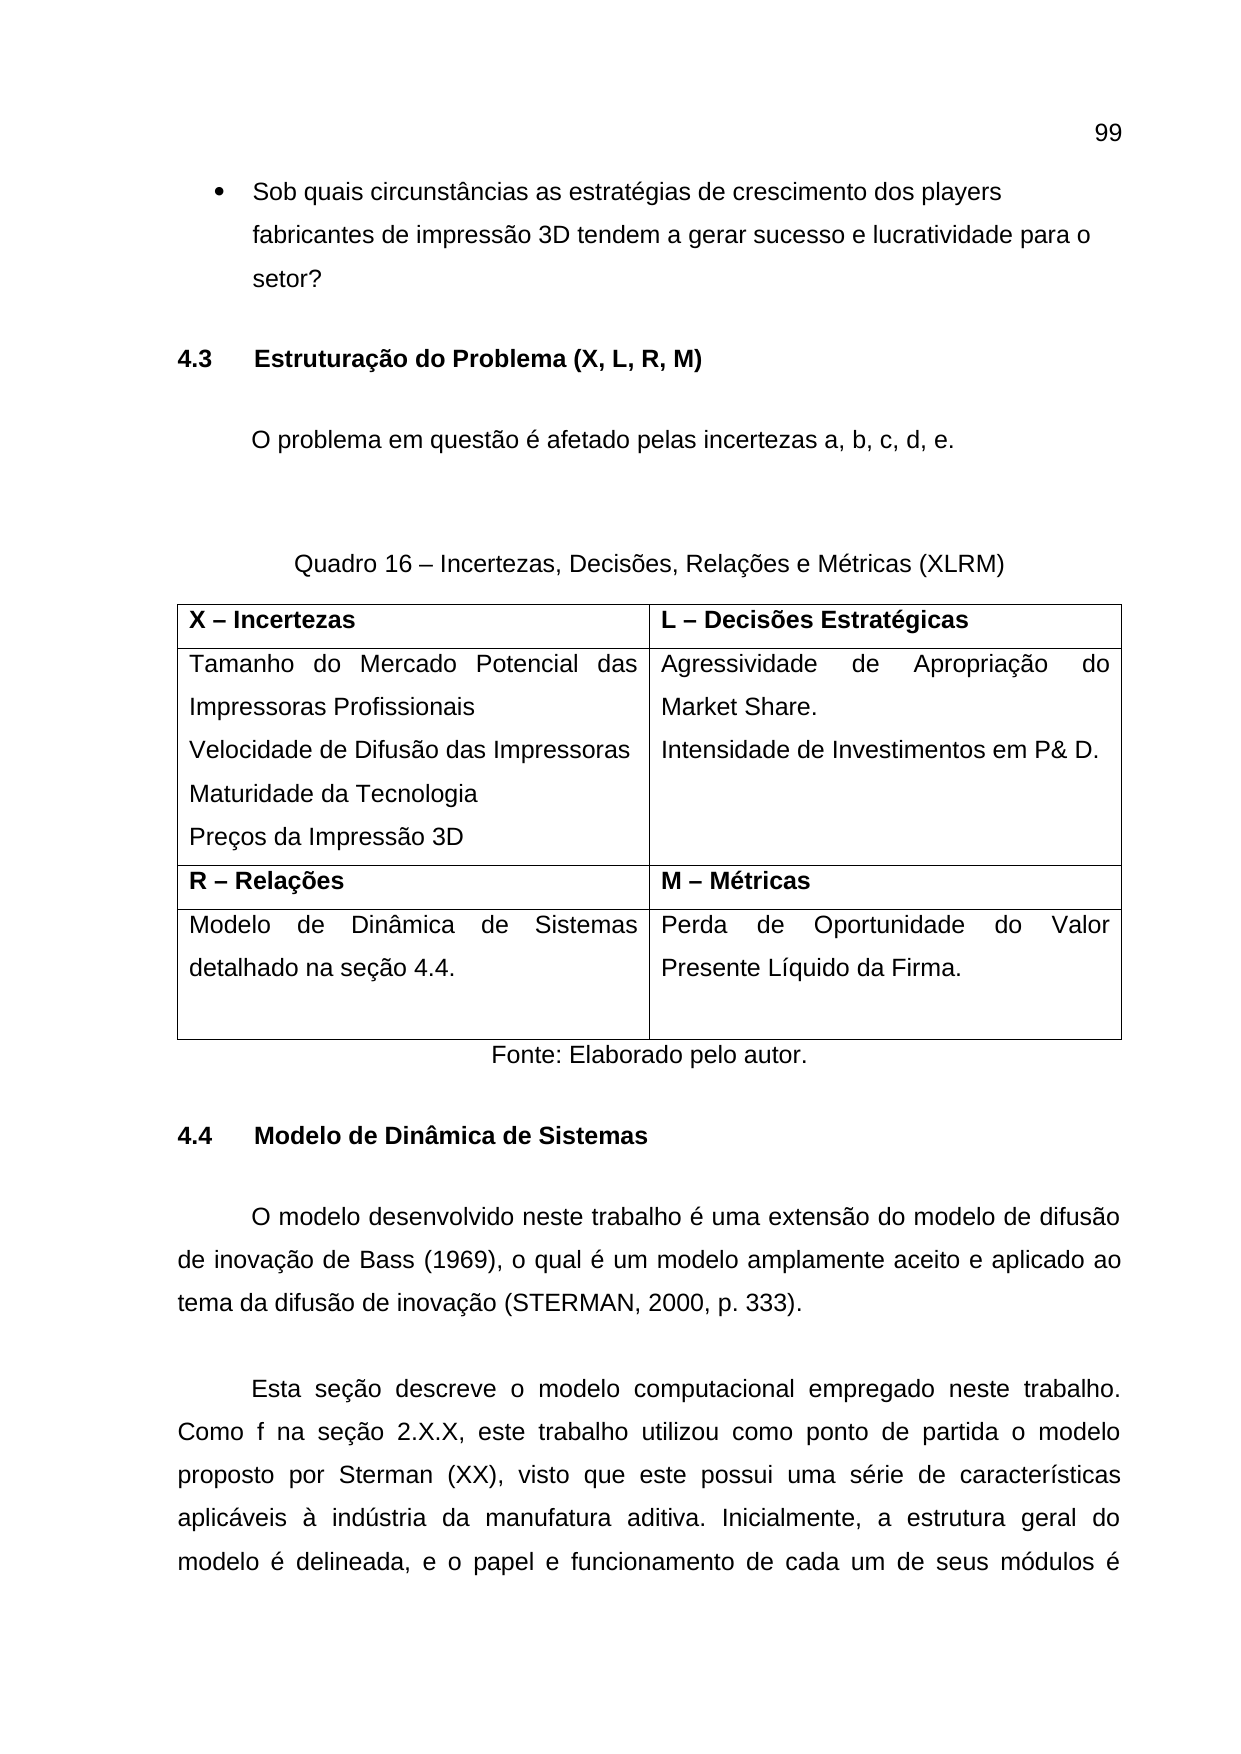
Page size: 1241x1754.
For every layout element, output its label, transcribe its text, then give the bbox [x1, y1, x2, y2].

text Fonte: Elaborado pelo autor. [177, 1040, 1122, 1069]
table_cell Perda de Oportunidade do Valor Presente Líquido da Firma. [650, 910, 1121, 1039]
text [177, 1374, 1122, 1575]
table_cell M – Métricas [650, 866, 1121, 909]
table_header X – Incertezas [178, 605, 649, 648]
text O problema em questão é afetado pelas incertezas a, b, c, d, e. [177, 425, 1122, 453]
table_header L – Decisões Estratégicas [650, 605, 1121, 648]
subtitle Modelo de Dinâmica de Sistemas [177, 1121, 1122, 1149]
subtitle Estruturação do Problema (X, L, R, M) [177, 344, 1122, 373]
text O modelo desenvolvido neste trabalho é uma extensão do modelo de difusão de inovação de Bass (1969), o qual é um modelo amplamente aceito e aplicado ao tema da difusão de inovação (STERMAN, 2000, p. 333). [177, 1201, 1122, 1316]
table_cell Modelo de Dinâmica de Sistemas detalhado na seção 4.4. [178, 910, 649, 1039]
list Sob quais circunstâncias as estratégias de crescimento dos players fabricantes de impressão 3D tendem a gerar sucesso e lucratividade para o setor? [215, 177, 1122, 292]
table_cell Agressividade de Apropriação do Market Share. Intensidade de Investimentos em P& D. [650, 649, 1121, 865]
table_cell R – Relações [178, 866, 649, 909]
table_cell Tamanho do Mercado Potencial das Impressoras Profissionais Velocidade de Difusão das Impressoras Maturidade da Tecnologia Preços da Impressão 3D [178, 649, 649, 865]
